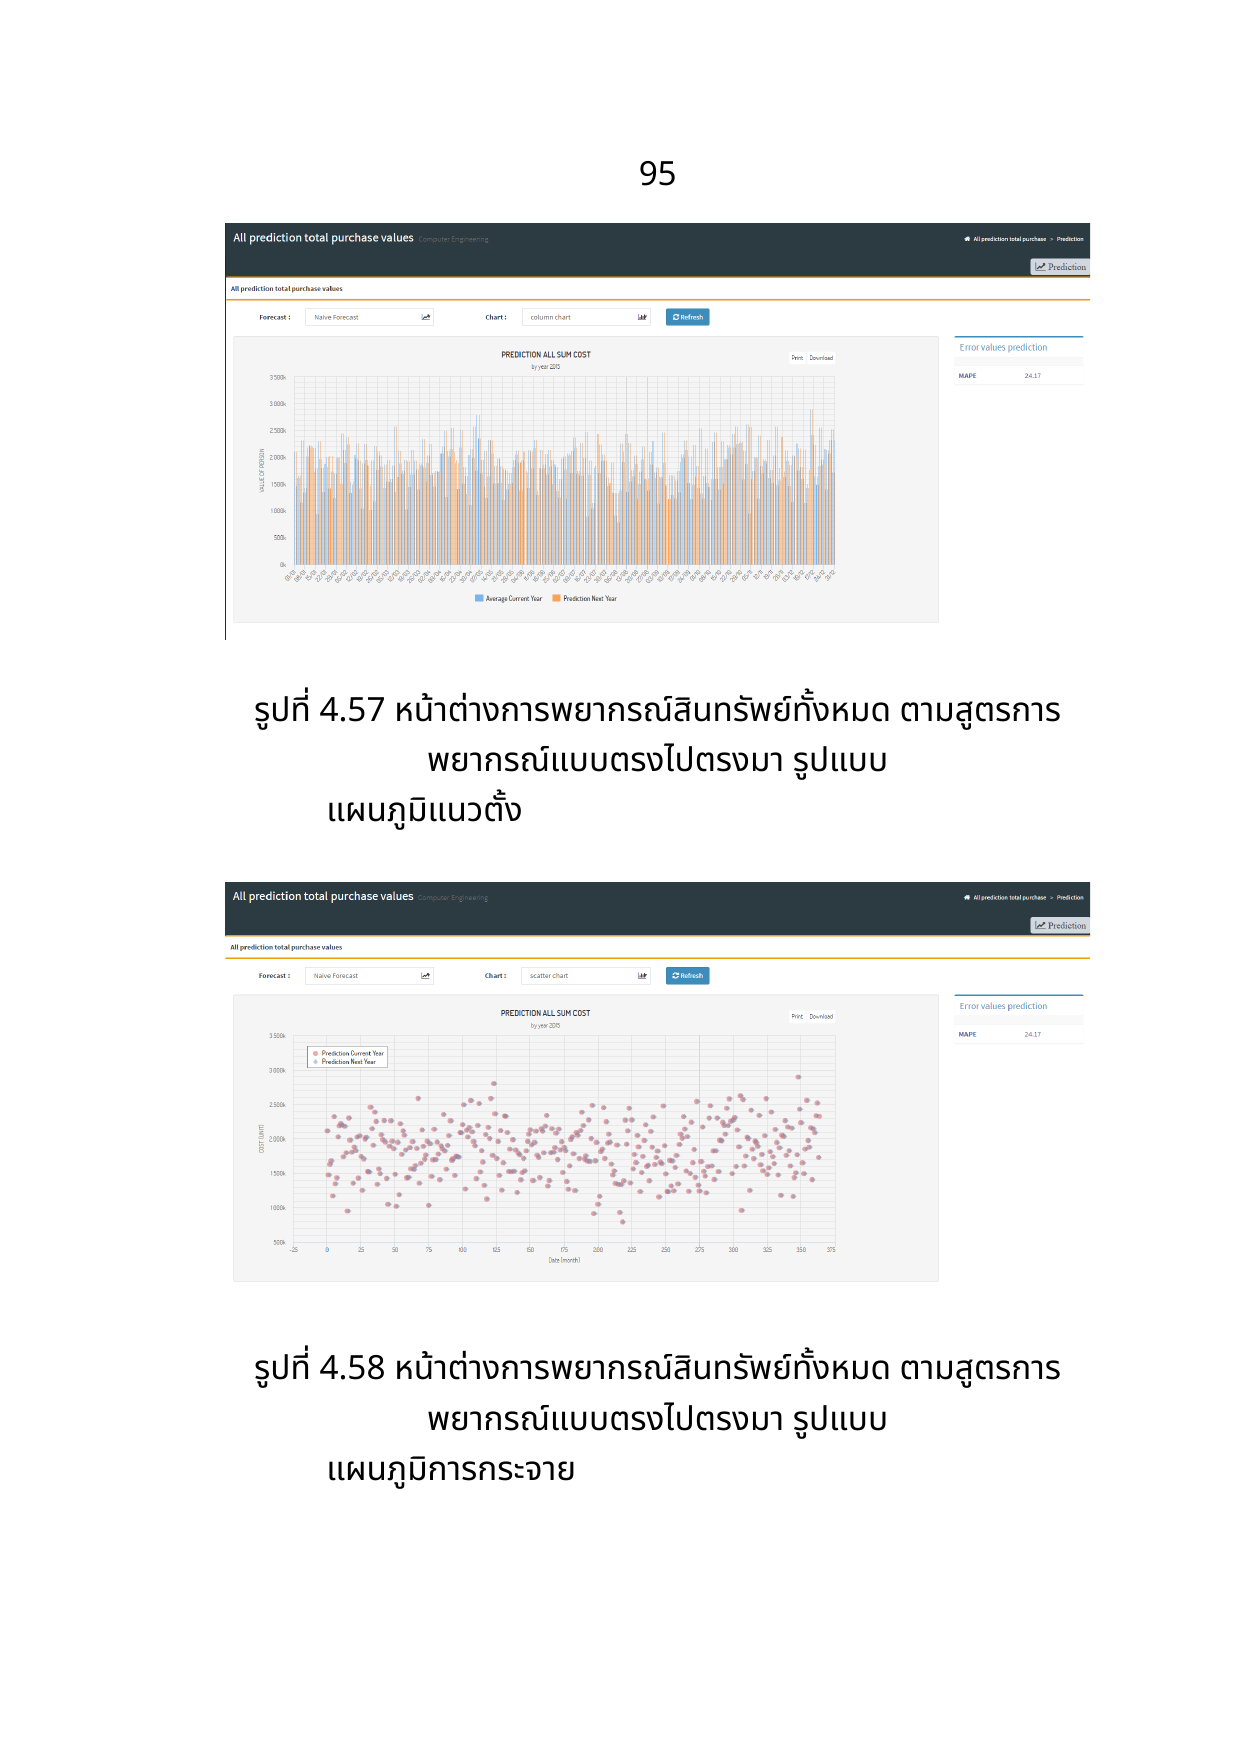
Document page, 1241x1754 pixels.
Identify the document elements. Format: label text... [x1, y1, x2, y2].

picture [225, 223, 1091, 640]
text แผนภูมิแนวตั้ง [225, 786, 1090, 837]
picture [225, 882, 1091, 1299]
text รูปที่ 4.57 หน้าต่างการพยากรณ์สินทรัพย์ทั้งหมด ตามสูตรการพยากรณ์แบบตรงไปตรงมา รูปแบบ [225, 685, 1090, 786]
text รูปที่ 4.58 หน้าต่างการพยากรณ์สินทรัพย์ทั้งหมด ตามสูตรการพยากรณ์แบบตรงไปตรงมา รูปแบบ [225, 1344, 1090, 1445]
text แผนภูมิการกระจาย [225, 1445, 1090, 1495]
